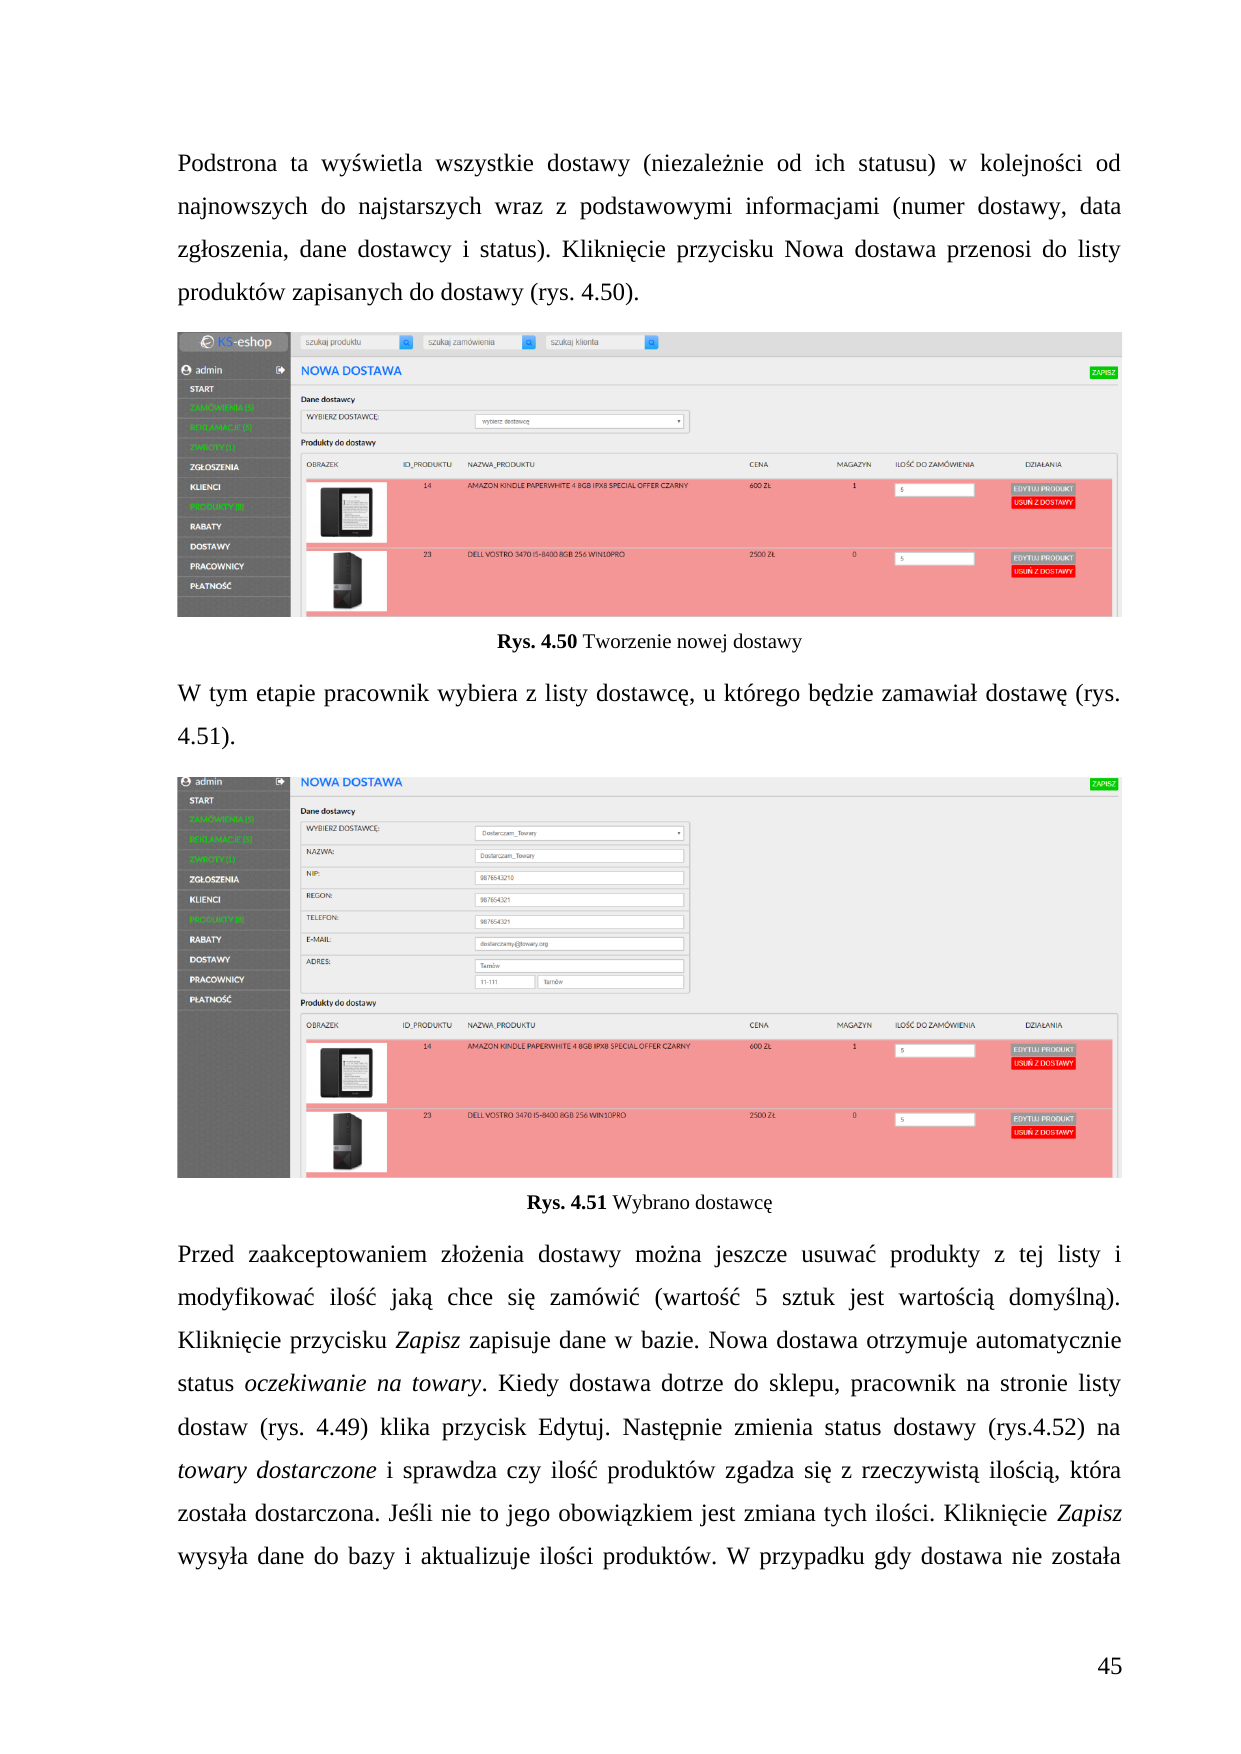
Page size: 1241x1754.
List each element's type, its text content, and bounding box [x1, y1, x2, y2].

picture [177, 332, 1123, 617]
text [177, 1239, 1122, 1570]
picture [177, 777, 1123, 1178]
text Rys. 4.51 Wybrano dostawcę [177, 1190, 1122, 1214]
text Rys. 4.50 Tworzenie nowej dostawy [177, 629, 1122, 653]
text W tym etapie pracownik wybiera z listy dostawcę, u którego będzie zamawiał dostawę (rys. 4.51). [177, 678, 1122, 750]
text Podstrona ta wyświetla wszystkie dostawy (niezależnie od ich statusu) w kolejności od najnowszych do najstarszych wraz z podstawowymi informacjami (numer dostawy, data zgłoszenia, dane dostawcy i status). Kliknięcie przycisku Nowa dostawa przenosi do listy produktów zapisanych do dostawy (rys. 4.50). [177, 148, 1122, 306]
